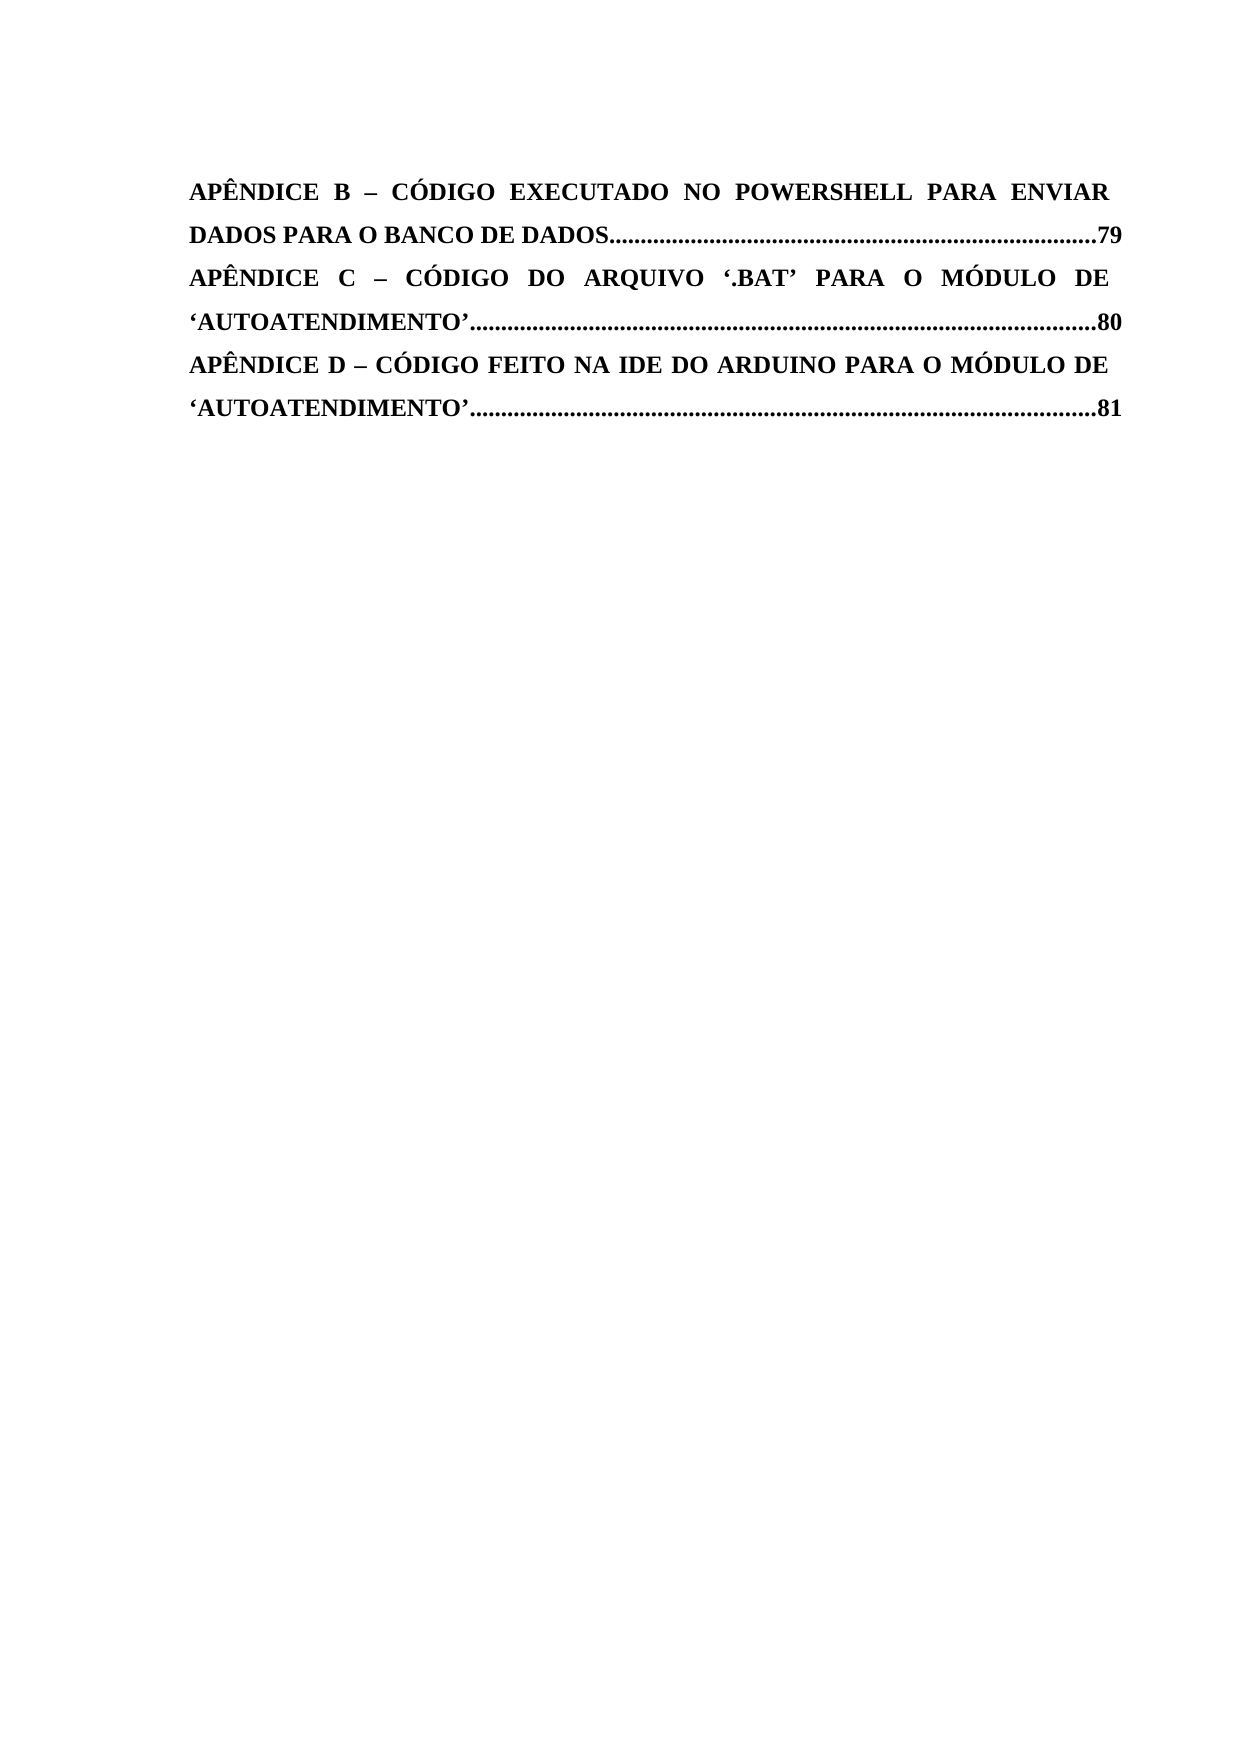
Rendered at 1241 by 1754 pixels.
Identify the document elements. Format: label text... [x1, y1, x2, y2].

text apêndice C – CÓDIGO DO ARQUIVO ‘.BAT’ PARA O MÓDULO DE ‘AUTOATENDIMENTO’ 80 [189, 263, 1110, 335]
text apêndice D – CÓDIGO FEITO NA IDE DO ARDUINO PARA O MÓDULO DE ‘AUTOATENDIMENTO’ 81 [189, 350, 1110, 422]
text apêndice B – CÓDIGO EXECUTADO NO POWERSHELL PARA ENVIAR DADOS PARA O BANCO DE DADOS 79 [189, 177, 1110, 249]
